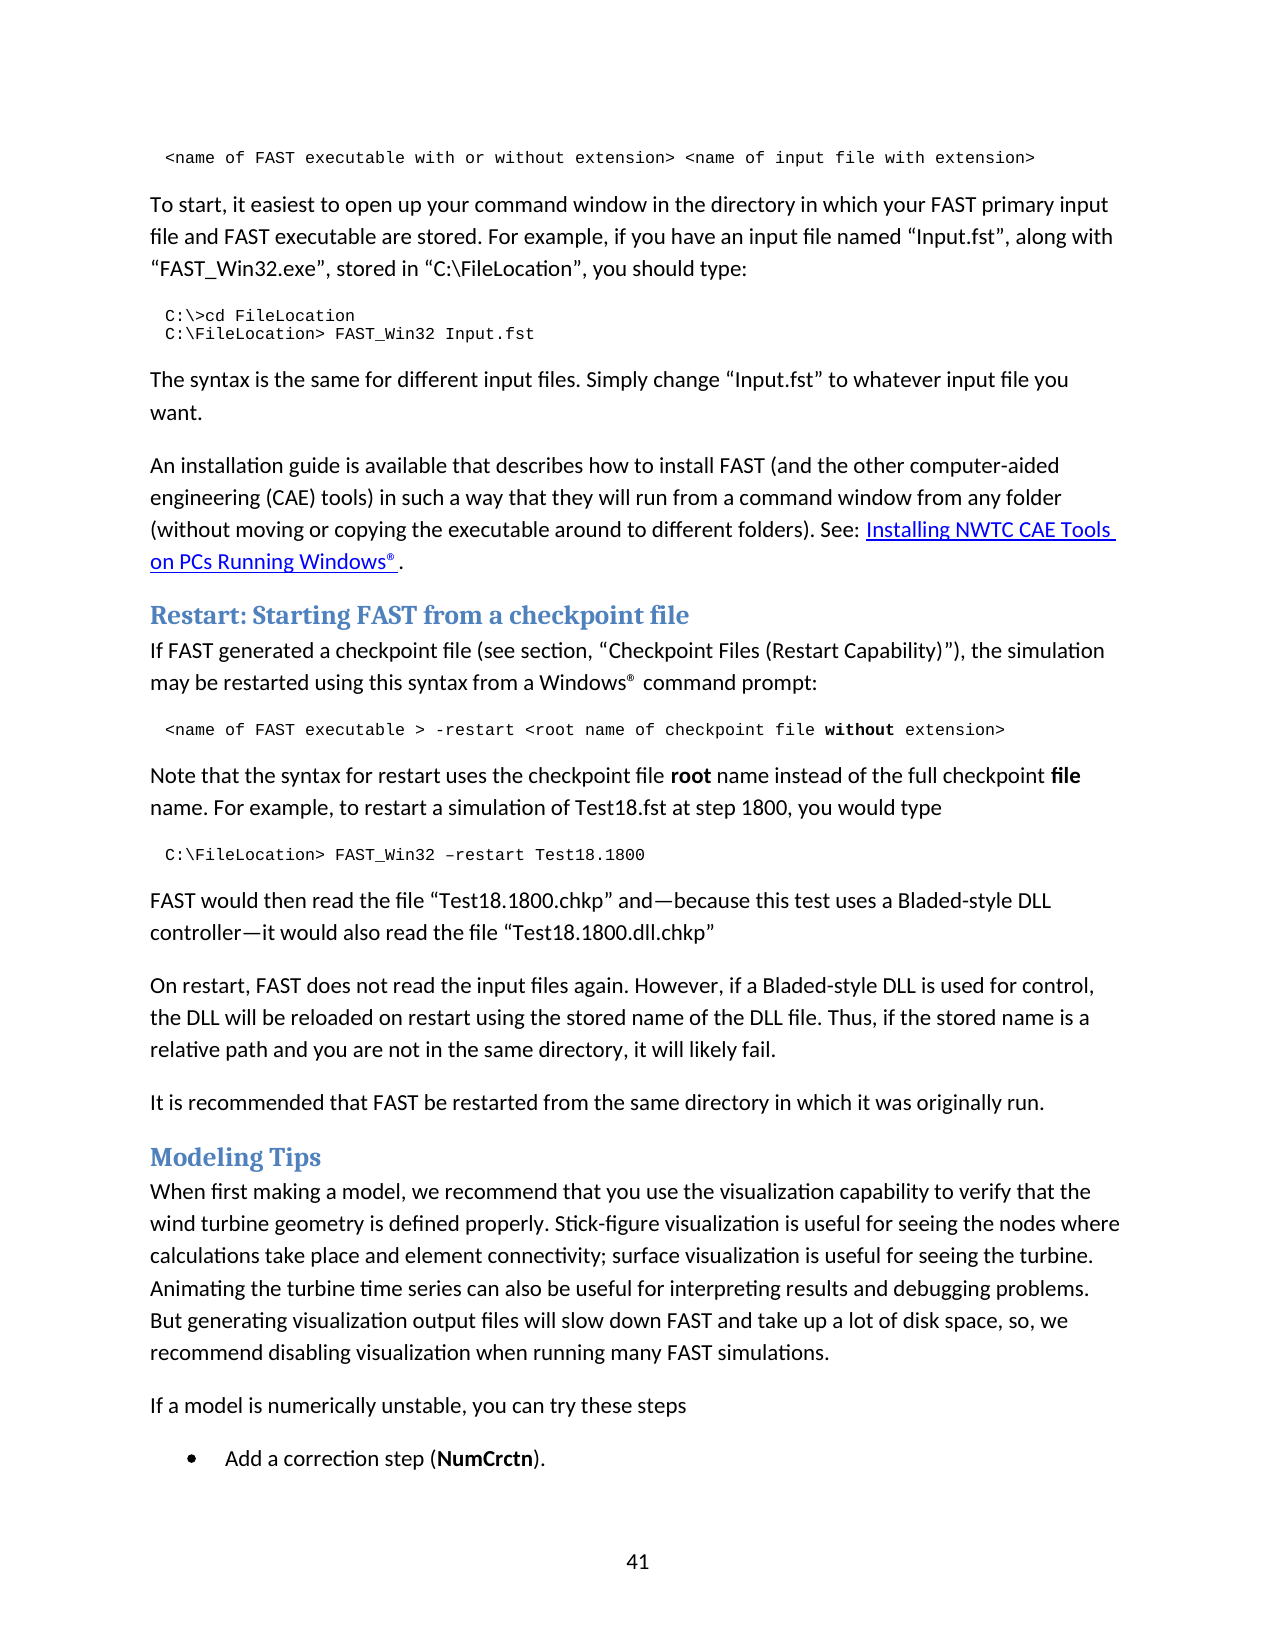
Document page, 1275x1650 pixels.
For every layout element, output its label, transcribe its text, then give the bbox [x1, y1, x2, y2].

text If a model is numerically unstable, you can try these steps [150, 1391, 1125, 1419]
text <name of FAST executable with or without extension> <name of input file with extension> [165, 150, 1110, 169]
text C:\FileLocation> FAST_Win32 –restart Test18.1800 [165, 846, 1110, 865]
text When first making a model, we recommend that you use the visualization capability to verify that the wind turbine geometry is defined properly. Stick-figure visualization is useful for seeing the nodes where calculations take place and element connectivity; surface visualization is useful for seeing the turbine. Animating the turbine time series can also be useful for interpreting results and debugging problems. But generating visualization output files will slow down FAST and take up a lot of disk space, so, we recommend disabling visualization when running many FAST simulations. [150, 1177, 1125, 1366]
text Note that the syntax for restart uses the checkpoint file root name instead of the full checkpoint file name. For example, to restart a simulation of Test18.fst at step 1800, you would type [150, 761, 1125, 821]
text <name of FAST executable > -restart <root name of checkpoint file without extension> [165, 721, 1110, 740]
text C:\>cd FileLocation [165, 307, 1110, 326]
subtitle Restart: Starting FAST from a checkpoint file [150, 600, 1125, 632]
text FAST would then read the file “Test18.1800.chkp” and—because this test uses a Bladed-style DLL controller—it would also read the file “Test18.1800.dll.chkp” [150, 886, 1125, 946]
text To start, it easiest to open up your command window in the directory in which your FAST primary input file and FAST executable are stored. For example, if you have an input file named “Input.fst”, along with “FAST_Win32.exe”, stored in “C:\FileLocation”, you should type: [150, 190, 1125, 282]
text On restart, FAST does not read the input files again. However, if a Bladed-style DLL is used for control, the DLL will be reloaded on restart using the stored name of the DLL file. Thus, if the stored name is a relative path and you are not in the same directory, it will likely fail. [150, 971, 1125, 1063]
text C:\FileLocation> FAST_Win32 Input.fst [165, 326, 1110, 345]
list Add a correction step (NumCrctn). [187, 1444, 1125, 1472]
text If FAST generated a checkpoint file (see section, “Checkpoint Files (Restart Capability)”), the simulation may be restarted using this syntax from a Windows® command prompt: [150, 636, 1125, 696]
text It is recommended that FAST be restarted from the same directory in which it was originally run. [150, 1088, 1125, 1117]
subtitle Modeling Tips [150, 1142, 1125, 1173]
text An installation guide is available that describes how to install FAST (and the other computer-aided engineering (CAE) tools) in such a way that they will run from a command window from any folder (without moving or copying the executable around to different folders). See: Installing NWTC CAE Tools on PCs Running Windows®. [150, 451, 1125, 575]
text The syntax is the same for different input files. Simply change “Input.fst” to whatever input file you want. [150, 366, 1125, 426]
